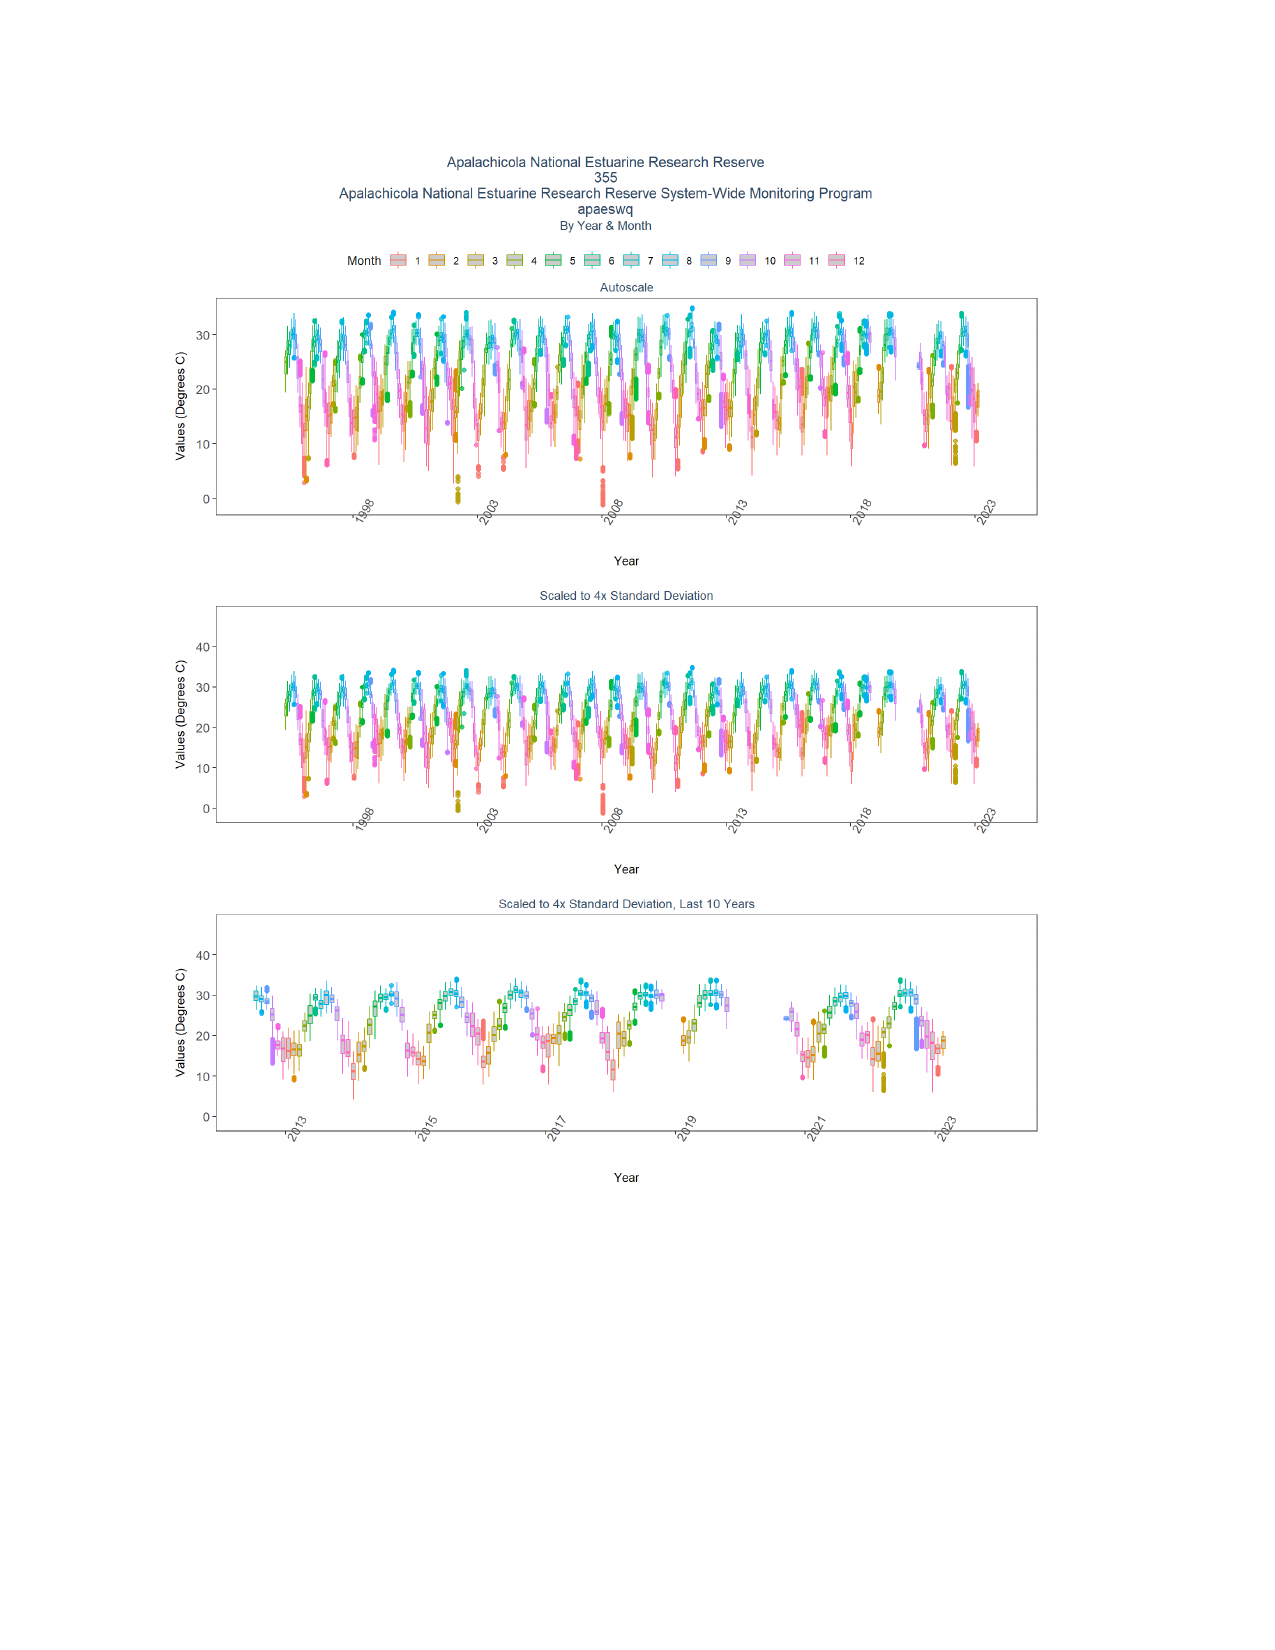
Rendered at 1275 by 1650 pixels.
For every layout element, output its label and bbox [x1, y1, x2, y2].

picture [168, 150, 1044, 1200]
